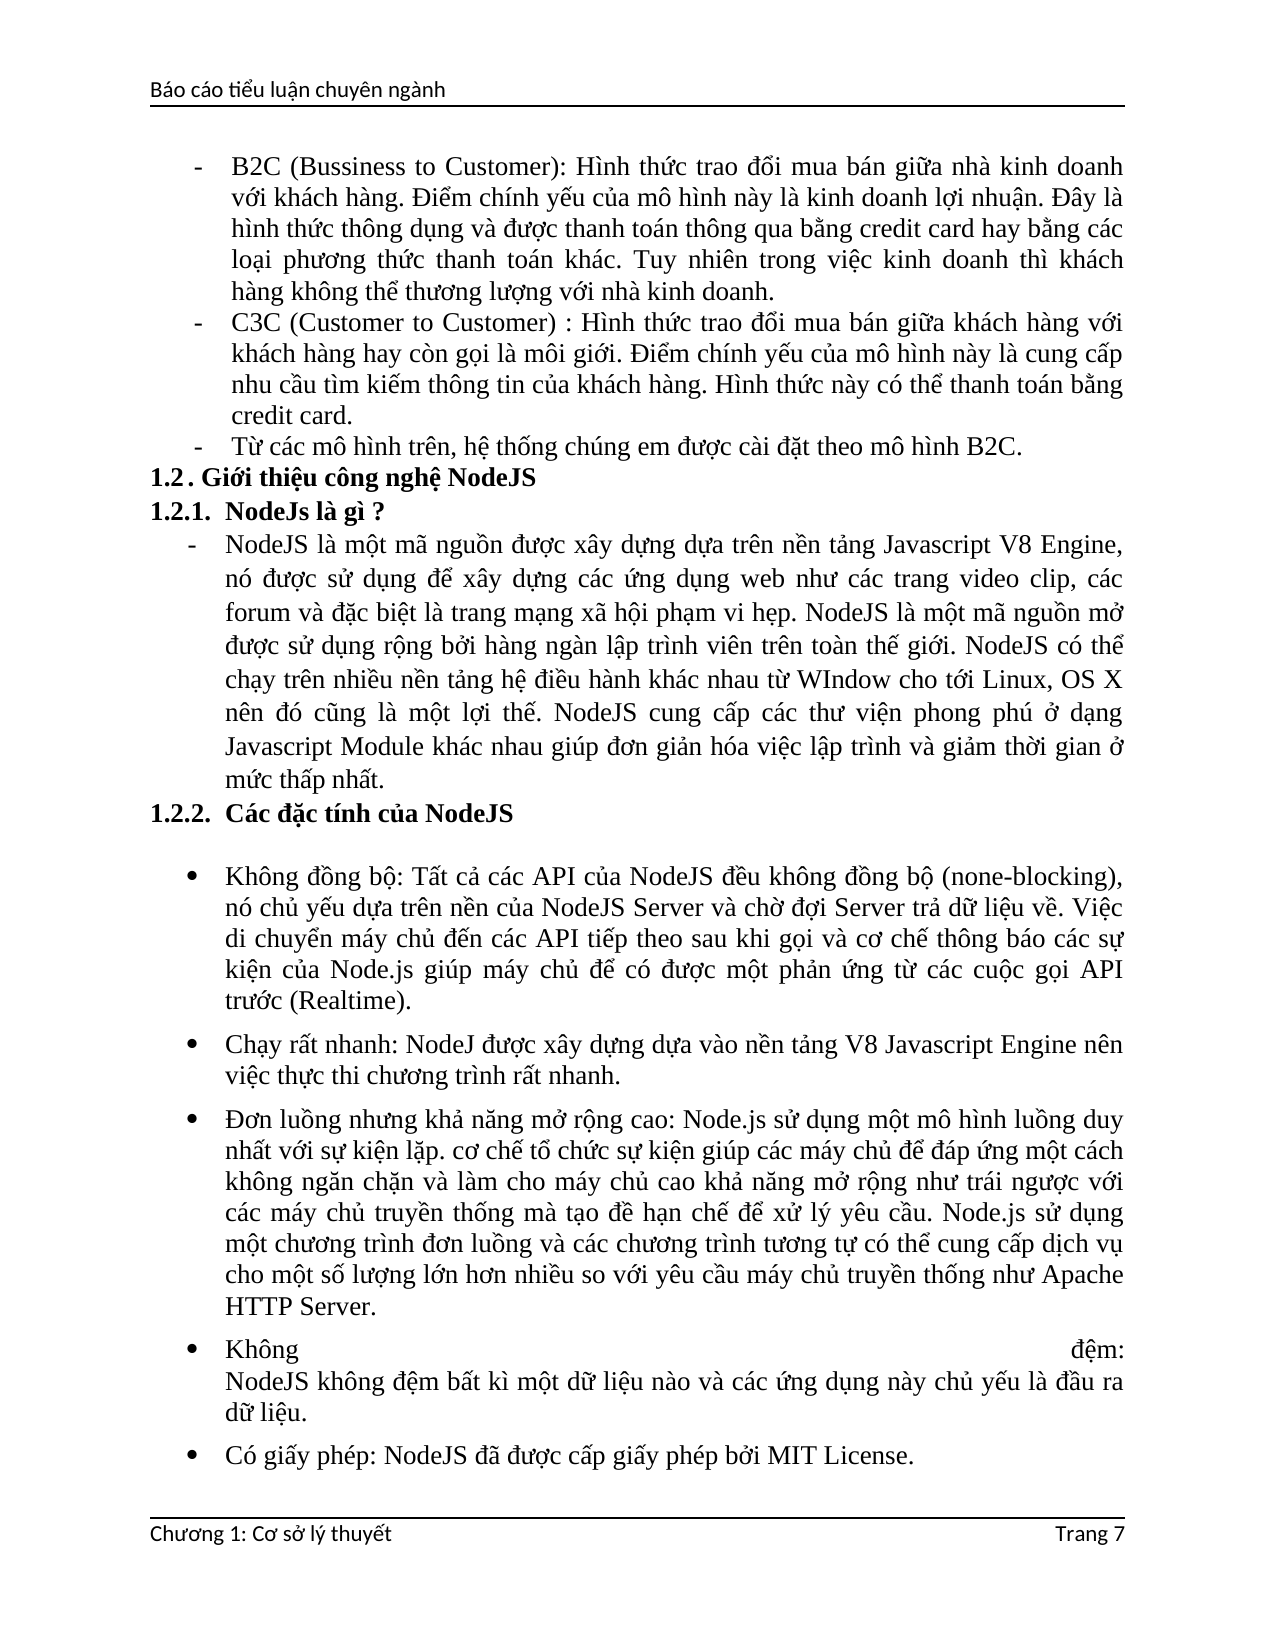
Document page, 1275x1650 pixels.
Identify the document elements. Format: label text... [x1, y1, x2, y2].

list . Giới thiệu công nghệ NodeJS [150, 461, 1125, 493]
list Có giấy phép: NodeJS đã được cấp giấy phép bởi MIT License. [187, 1439, 1125, 1471]
list C3C (Customer to Customer) : Hình thức trao đổi mua bán giữa khách hàng với khách hàng hay còn gọi là môi giới. Điểm chính yếu của mô hình này là cung cấp nhu cầu tìm kiếm thông tin của khách hàng. Hình thức này có thể thanh toán bằng credit card. [194, 306, 1125, 430]
list B2C (Bussiness to Customer): Hình thức trao đổi mua bán giữa nhà kinh doanh với khách hàng. Điểm chính yếu của mô hình này là kinh doanh lợi nhuận. Đây là hình thức thông dụng và được thanh toán thông qua bằng credit card hay bằng các loại phương thức thanh toán khác. Tuy nhiên trong việc kinh doanh thì khách hàng không thể thương lượng với nhà kinh doanh. [194, 150, 1125, 306]
list Các đặc tính của NodeJS [150, 797, 1125, 828]
list NodeJs là gì ? [150, 495, 1125, 526]
list Không đồng bộ: Tất cả các API của NodeJS đều không đồng bộ (none-blocking), nó chủ yếu dựa trên nền của NodeJS Server và chờ đợi Server trả dữ liệu về. Việc di chuyển máy chủ đến các API tiếp theo sau khi gọi và cơ chế thông báo các sự kiện của Node.js giúp máy chủ để có được một phản ứng từ các cuộc gọi API trước (Realtime). [187, 859, 1125, 1015]
list Đơn luồng nhưng khả năng mở rộng cao: Node.js sử dụng một mô hình luồng duy nhất với sự kiện lặp. cơ chế tổ chức sự kiện giúp các máy chủ để đáp ứng một cách không ngăn chặn và làm cho máy chủ cao khả năng mở rộng như trái ngược với các máy chủ truyền thống mà tạo đề hạn chế để xử lý yêu cầu. Node.js sử dụng một chương trình đơn luồng và các chương trình tương tự có thể cung cấp dịch vụ cho một số lượng lớn hơn nhiều so với yêu cầu máy chủ truyền thống như Apache HTTP Server. [187, 1103, 1125, 1321]
list Không đệm: NodeJS không đệm bất kì một dữ liệu nào và các ứng dụng này chủ yếu là đầu ra dữ liệu. [187, 1333, 1125, 1427]
list Từ các mô hình trên, hệ thống chúng em được cài đặt theo mô hình B2C. [194, 430, 1125, 461]
list Chạy rất nhanh: NodeJ được xây dựng dựa vào nền tảng V8 Javascript Engine nên việc thực thi chương trình rất nhanh. [187, 1028, 1125, 1090]
list NodeJS là một mã nguồn được xây dựng dựa trên nền tảng Javascript V8 Engine, nó được sử dụng để xây dựng các ứng dụng web như các trang video clip, các forum và đặc biệt là trang mạng xã hội phạm vi hẹp. NodeJS là một mã nguồn mở được sử dụng rộng bởi hàng ngàn lập trình viên trên toàn thế giới. NodeJS có thể chạy trên nhiều nền tảng hệ điều hành khác nhau từ WIndow cho tới Linux, OS X nên đó cũng là một lợi thế. NodeJS cung cấp các thư viện phong phú ở dạng Javascript Module khác nhau giúp đơn giản hóa việc lập trình và giảm thời gian ở mức thấp nhất. [187, 528, 1125, 794]
